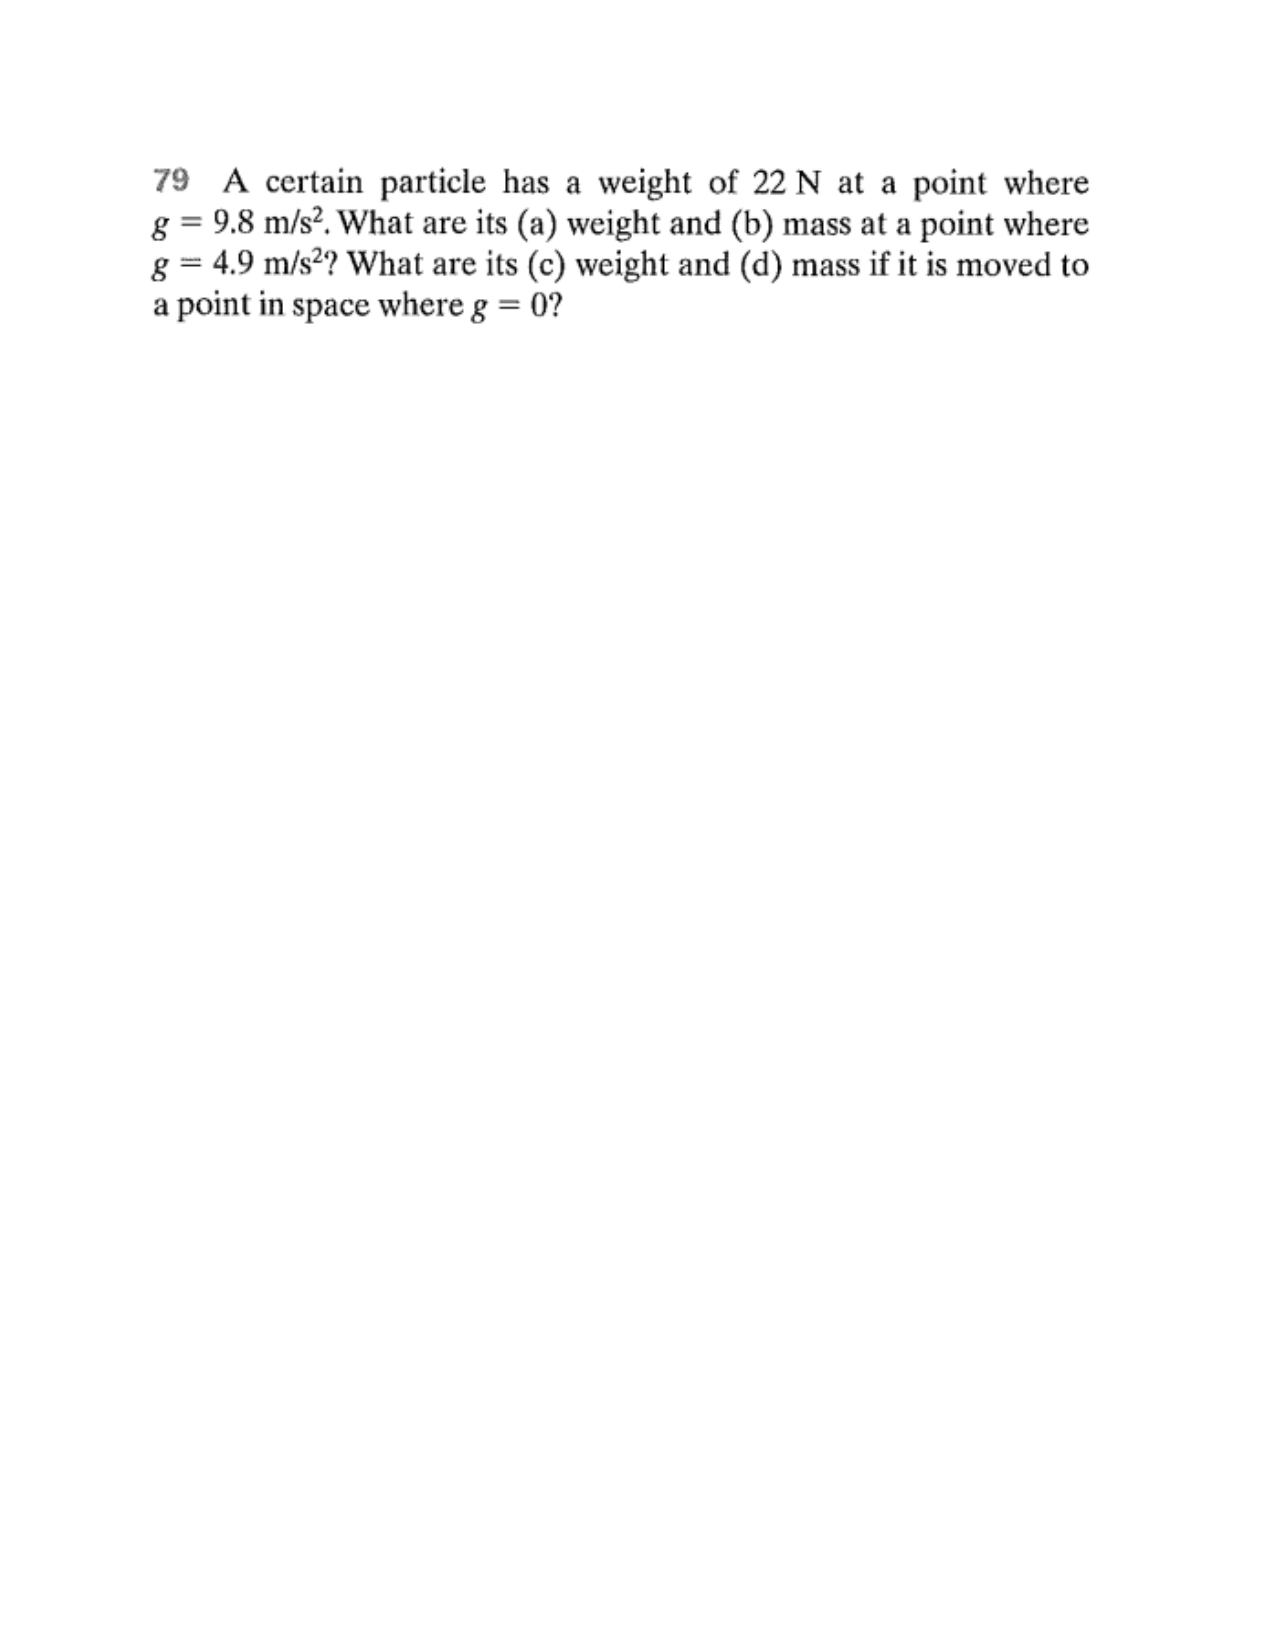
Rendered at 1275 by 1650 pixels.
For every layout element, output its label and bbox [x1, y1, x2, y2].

picture [135, 150, 1107, 335]
